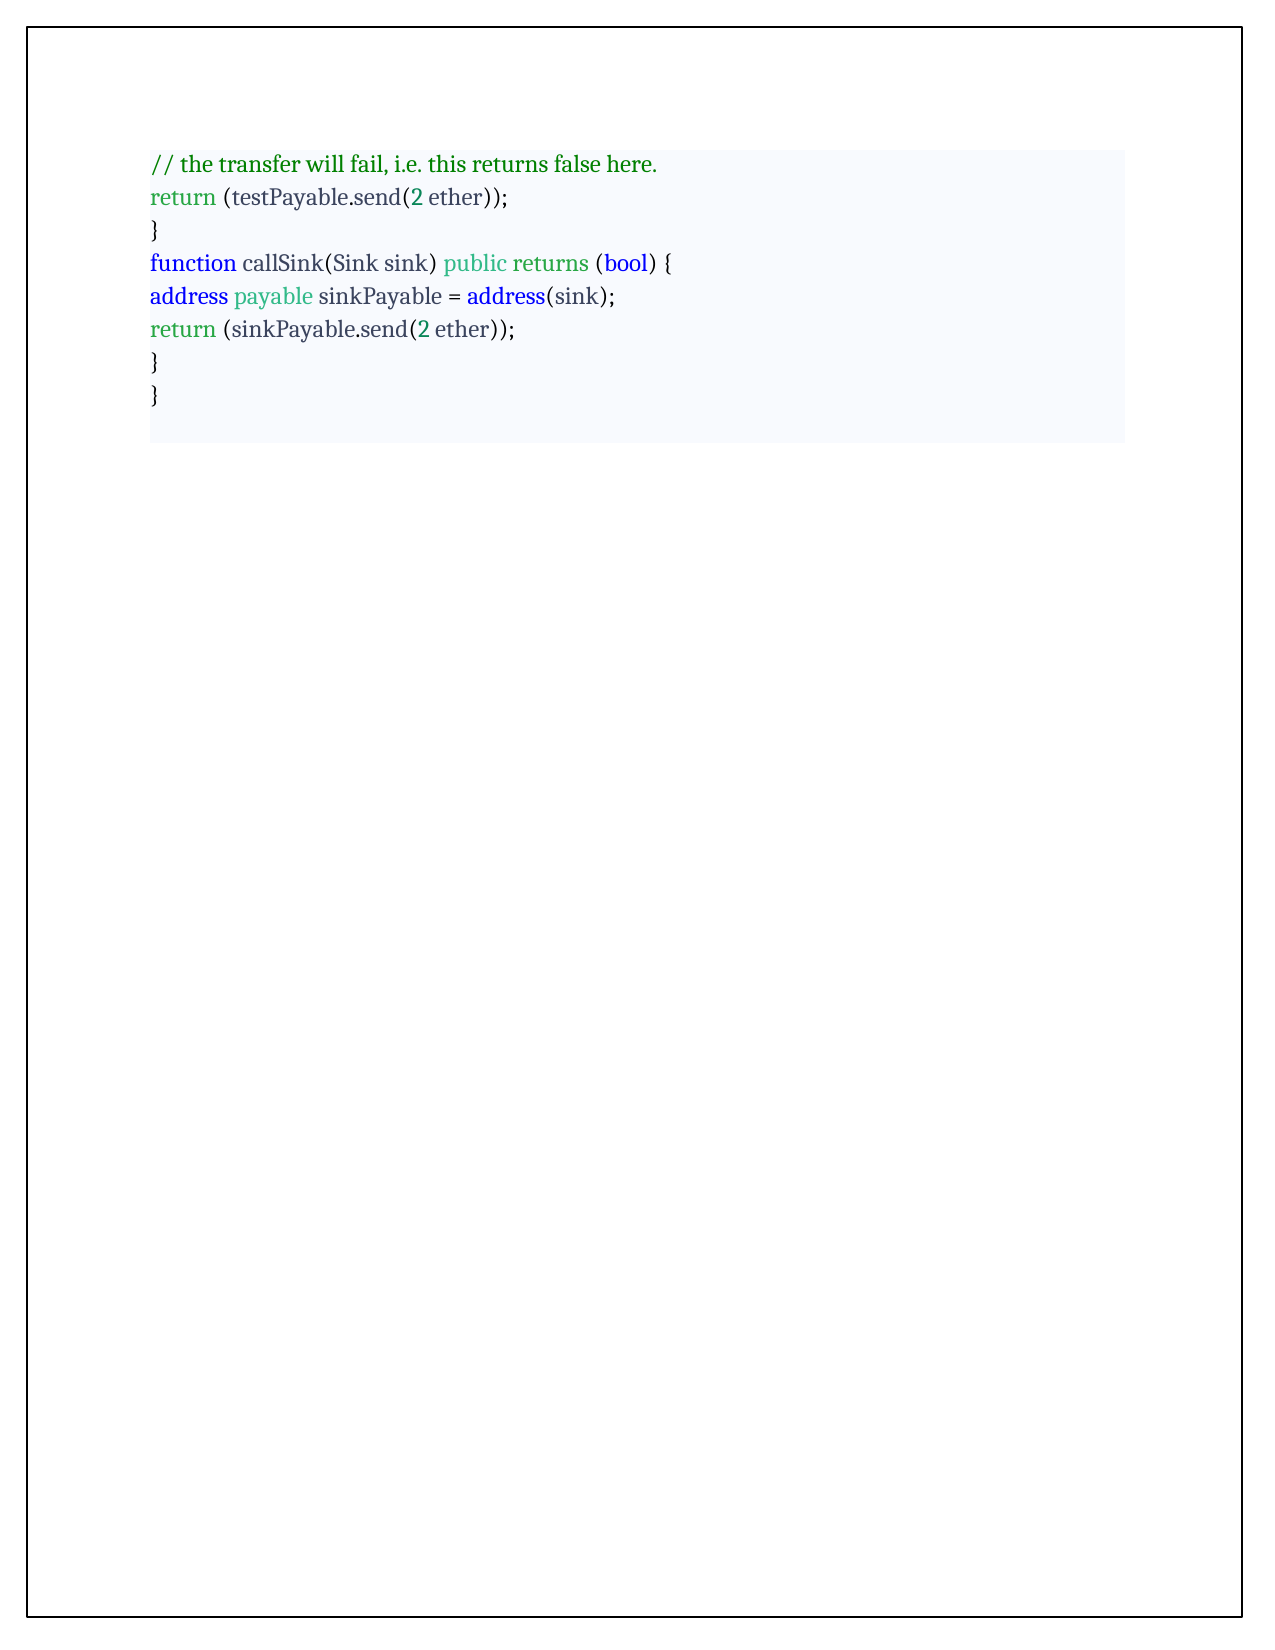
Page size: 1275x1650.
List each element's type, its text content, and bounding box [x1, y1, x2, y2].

text address payable sinkPayable = address(sink); [150, 282, 1125, 311]
text } [150, 381, 1125, 410]
text function callSink(Sink sink) public returns (bool) { [150, 249, 1125, 278]
text return (sinkPayable.send(2 ether)); [150, 315, 1125, 344]
text return (testPayable.send(2 ether)); [150, 183, 1125, 212]
text } [150, 216, 1125, 245]
text } [150, 348, 1125, 377]
text // the transfer will fail, i.e. this returns false here. [150, 150, 1125, 179]
